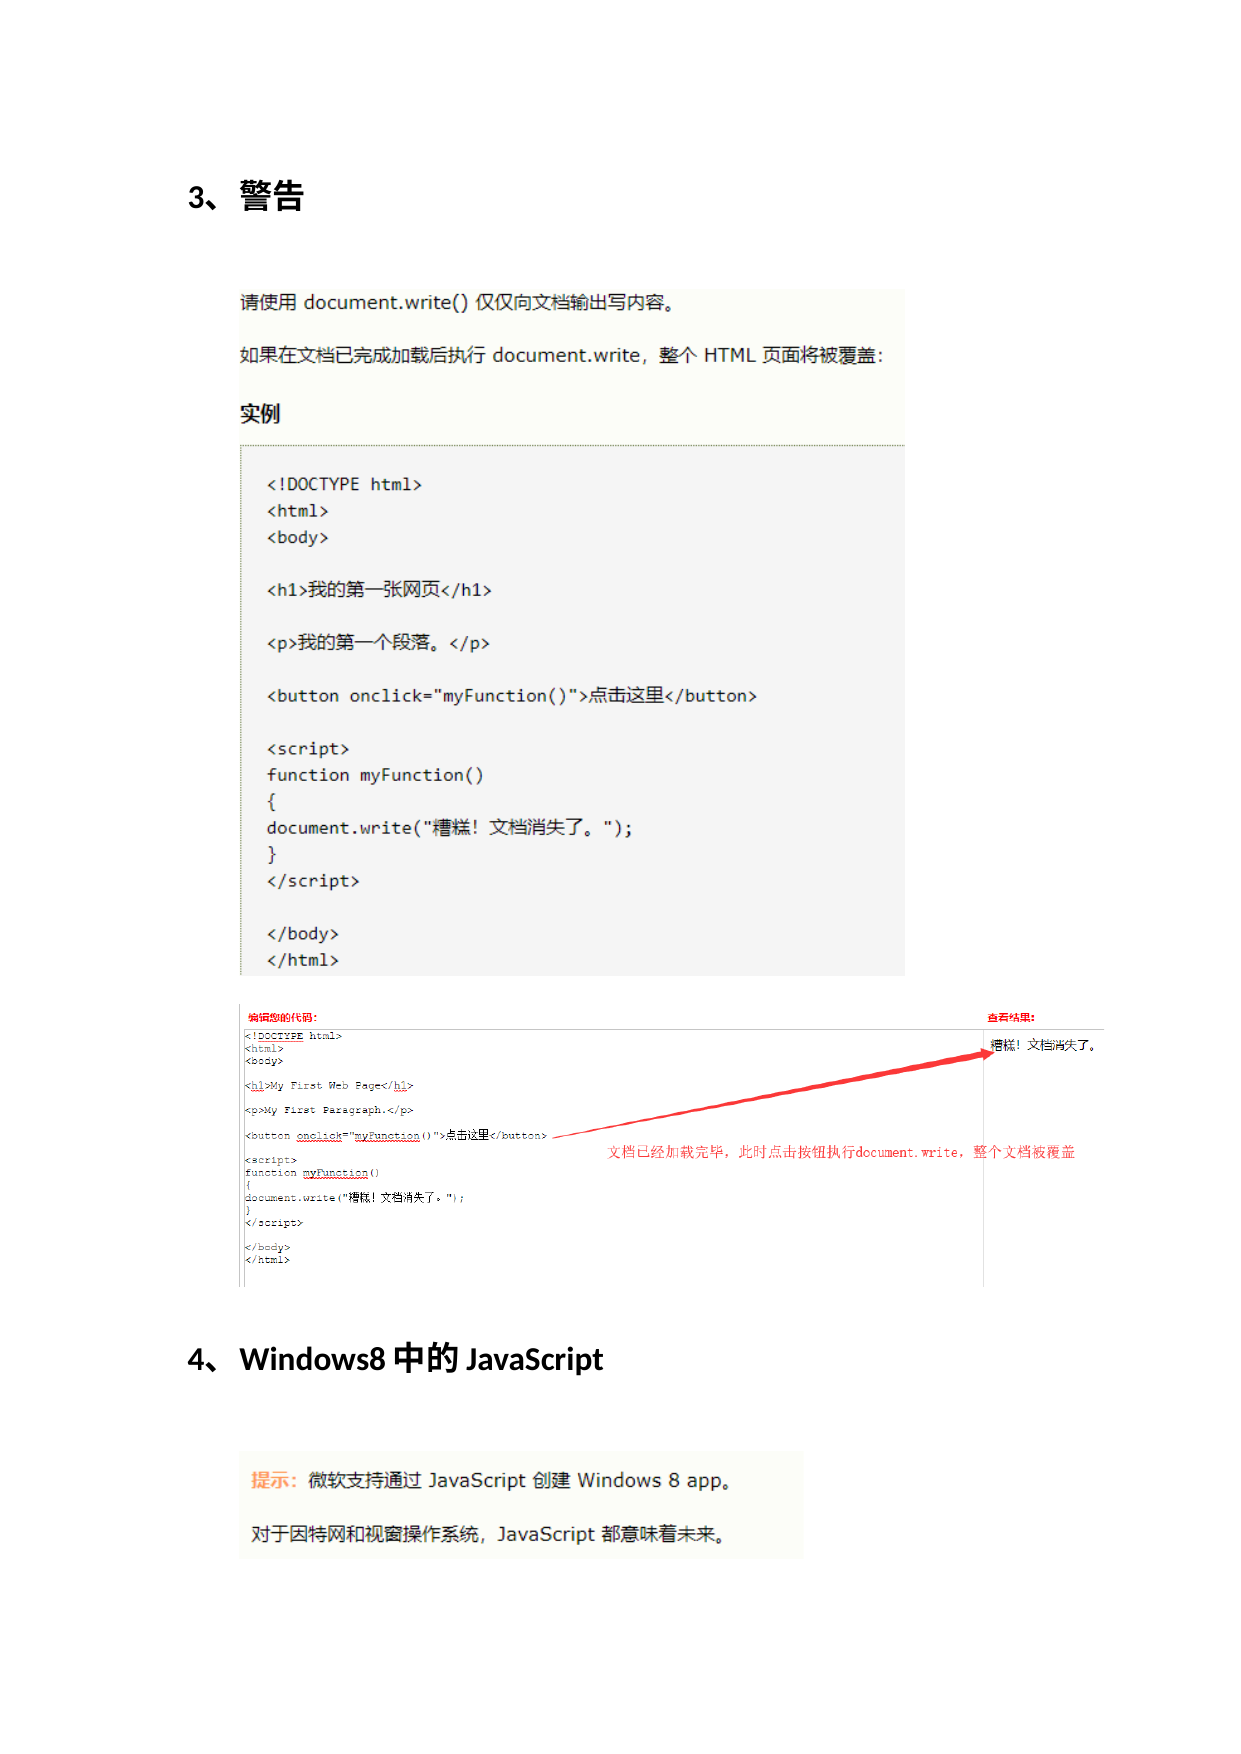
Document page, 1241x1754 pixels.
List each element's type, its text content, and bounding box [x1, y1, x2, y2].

subtitle Windows8中的JavaScript [187, 1324, 1053, 1389]
picture [239, 1004, 1105, 1287]
subtitle 警告 [187, 162, 1053, 227]
picture [239, 289, 905, 976]
picture [239, 1451, 804, 1559]
